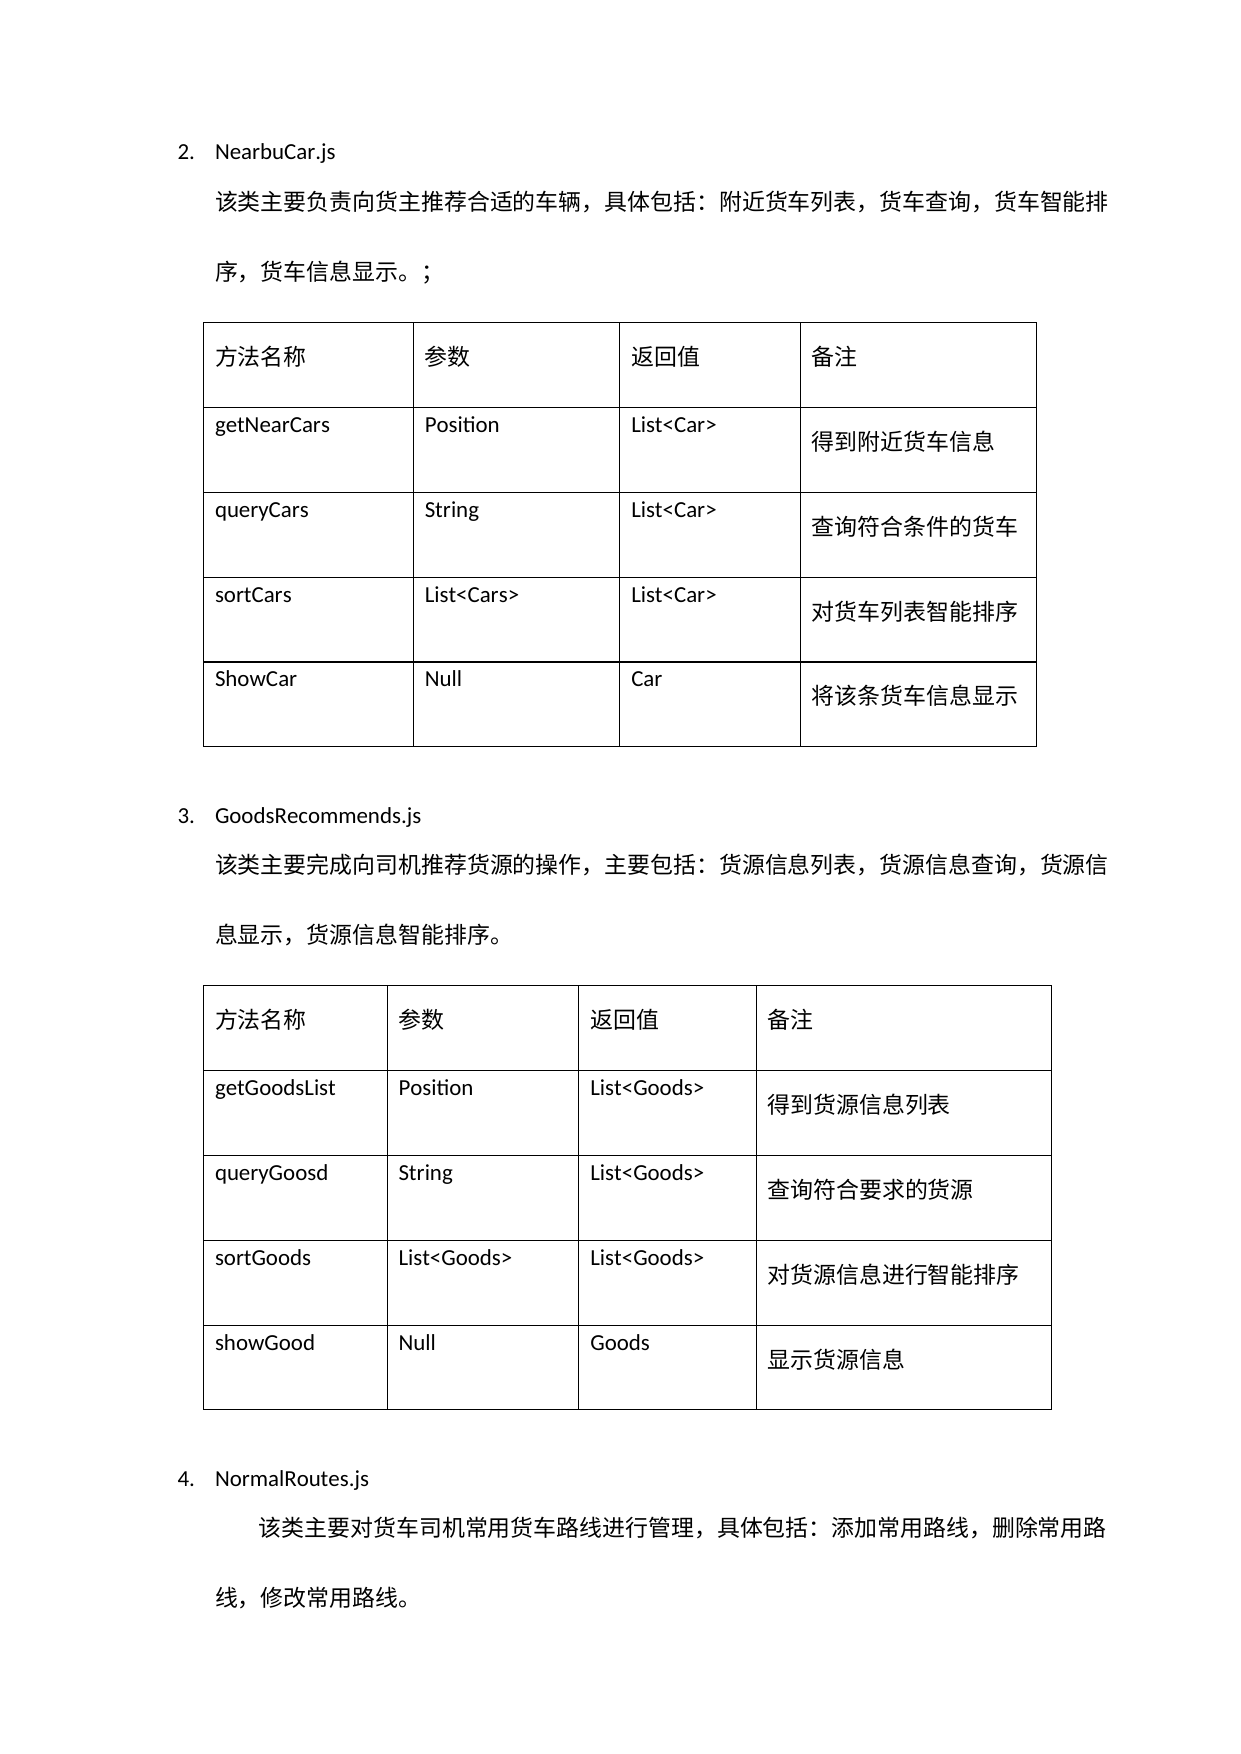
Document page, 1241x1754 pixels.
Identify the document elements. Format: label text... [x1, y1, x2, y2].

table_cell List<Goods> [579, 1156, 756, 1240]
table_header 返回值 [620, 323, 800, 407]
table_cell Car [620, 663, 800, 746]
list 该类主要完成向司机推荐货源的操作，主要包括：货源信息列表，货源信息查询，货源信息显示，货源信息智能排序。 [215, 831, 1122, 966]
table_cell Null [414, 663, 619, 746]
table_cell List<Goods> [388, 1241, 578, 1324]
table_header 参数 [388, 986, 578, 1070]
table_cell String [388, 1156, 578, 1240]
table_cell List<Car> [620, 493, 800, 577]
table_cell sortGoods [204, 1241, 387, 1324]
list 该类主要负责向货主推荐合适的车辆，具体包括：附近货车列表，货车查询，货车智能排序，货车信息显示。； [215, 168, 1122, 303]
table_cell queryCars [204, 493, 413, 577]
table_cell 查询符合条件的货车 [801, 493, 1036, 577]
table_cell Goods [579, 1326, 756, 1409]
table_cell showGood [204, 1326, 387, 1409]
list GoodsRecommends.js [177, 798, 1122, 831]
table_cell queryGoosd [204, 1156, 387, 1240]
table_cell getGoodsList [204, 1071, 387, 1155]
table_cell 查询符合要求的货源 [757, 1156, 1051, 1240]
table_cell 对货车列表智能排序 [801, 578, 1036, 661]
table_cell getNearCars [204, 408, 413, 492]
table_cell List<Cars> [414, 578, 619, 661]
text 该类主要对货车司机常用货车路线进行管理，具体包括：添加常用路线，删除常用路线，修改常用路线。 [215, 1494, 1122, 1629]
table_cell List<Goods> [579, 1241, 756, 1324]
table_header 备注 [757, 986, 1051, 1070]
table_cell ShowCar [204, 663, 413, 746]
table_cell Position [414, 408, 619, 492]
table_header 参数 [414, 323, 619, 407]
table_header 返回值 [579, 986, 756, 1070]
table_cell 对货源信息进行智能排序 [757, 1241, 1051, 1324]
table_cell List<Goods> [579, 1071, 756, 1155]
table_cell Position [388, 1071, 578, 1155]
table_cell 将该条货车信息显示 [801, 663, 1036, 746]
table_cell 得到附近货车信息 [801, 408, 1036, 492]
table_cell List<Car> [620, 578, 800, 661]
table_cell 得到货源信息列表 [757, 1071, 1051, 1155]
table_cell sortCars [204, 578, 413, 661]
table_header 方法名称 [204, 986, 387, 1070]
table_cell String [414, 493, 619, 577]
list NormalRoutes.js [177, 1462, 1122, 1494]
table_header 备注 [801, 323, 1036, 407]
list NearbuCar.js [177, 135, 1122, 168]
table_header 方法名称 [204, 323, 413, 407]
table_cell List<Car> [620, 408, 800, 492]
table_cell Null [388, 1326, 578, 1409]
table_cell 显示货源信息 [757, 1326, 1051, 1409]
